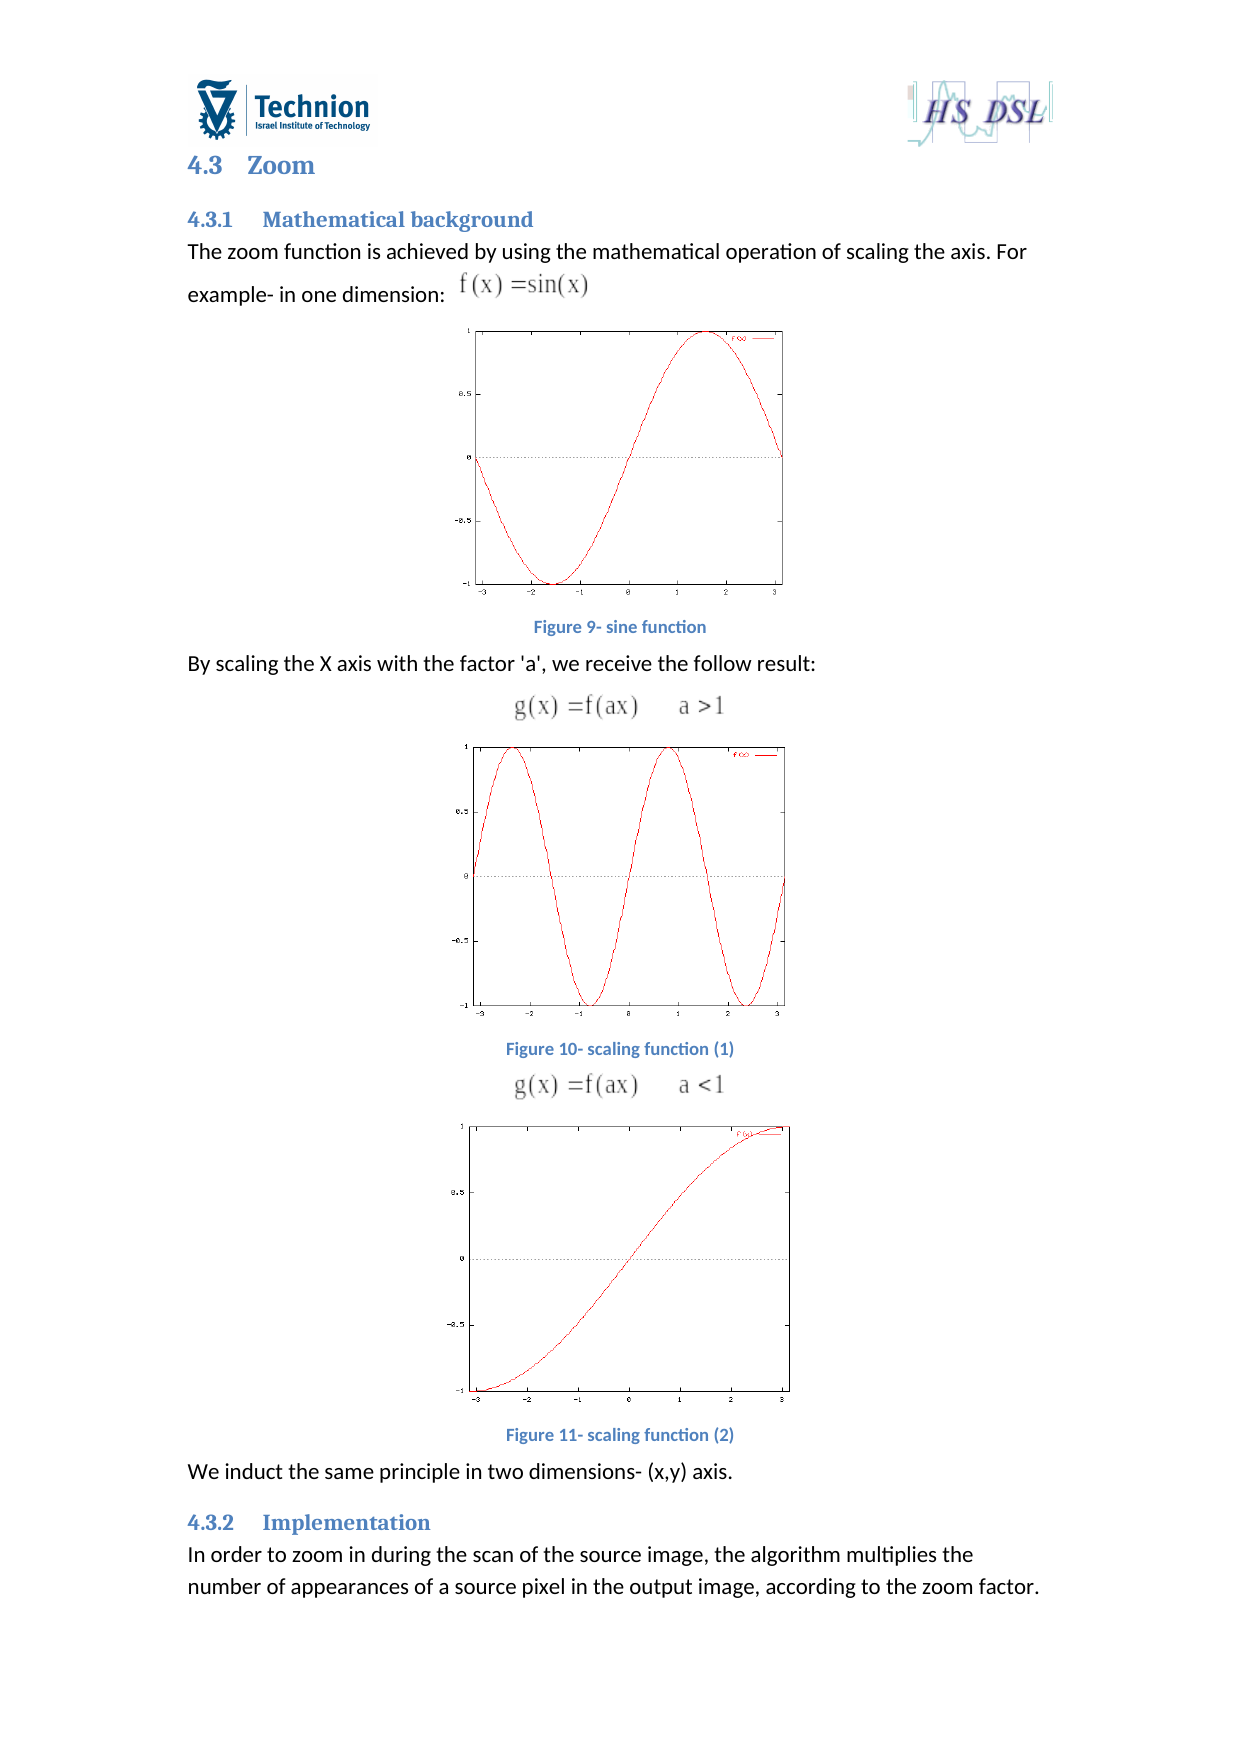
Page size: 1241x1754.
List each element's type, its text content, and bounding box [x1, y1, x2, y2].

subtitle Zoom [187, 150, 1053, 181]
text We induct the same principle in two dimensions- (x,y) axis. [187, 1457, 1053, 1485]
picture [907, 73, 1053, 147]
picture [443, 739, 797, 1023]
subtitle Mathematical background [187, 207, 1053, 233]
text Figure 11- scaling function (2) [187, 1423, 1053, 1446]
text In order to zoom in during the scan of the source image, the algorithm multiplies the number of appearances of a source pixel in the output image, according to the zoom factor. [187, 1540, 1053, 1600]
picture [446, 323, 794, 601]
picture [187, 74, 378, 147]
text By scaling the X axis with the factor 'a', we receive the follow result: [187, 649, 1053, 677]
picture [438, 1119, 802, 1409]
text Figure 10- scaling function (1) [187, 1037, 1053, 1060]
text Figure 9- sine function [187, 615, 1053, 638]
text The zoom function is achieved by using the mathematical operation of scaling the axis. For example- in one dimension: [187, 237, 1053, 309]
subtitle Implementation [187, 1510, 1053, 1536]
